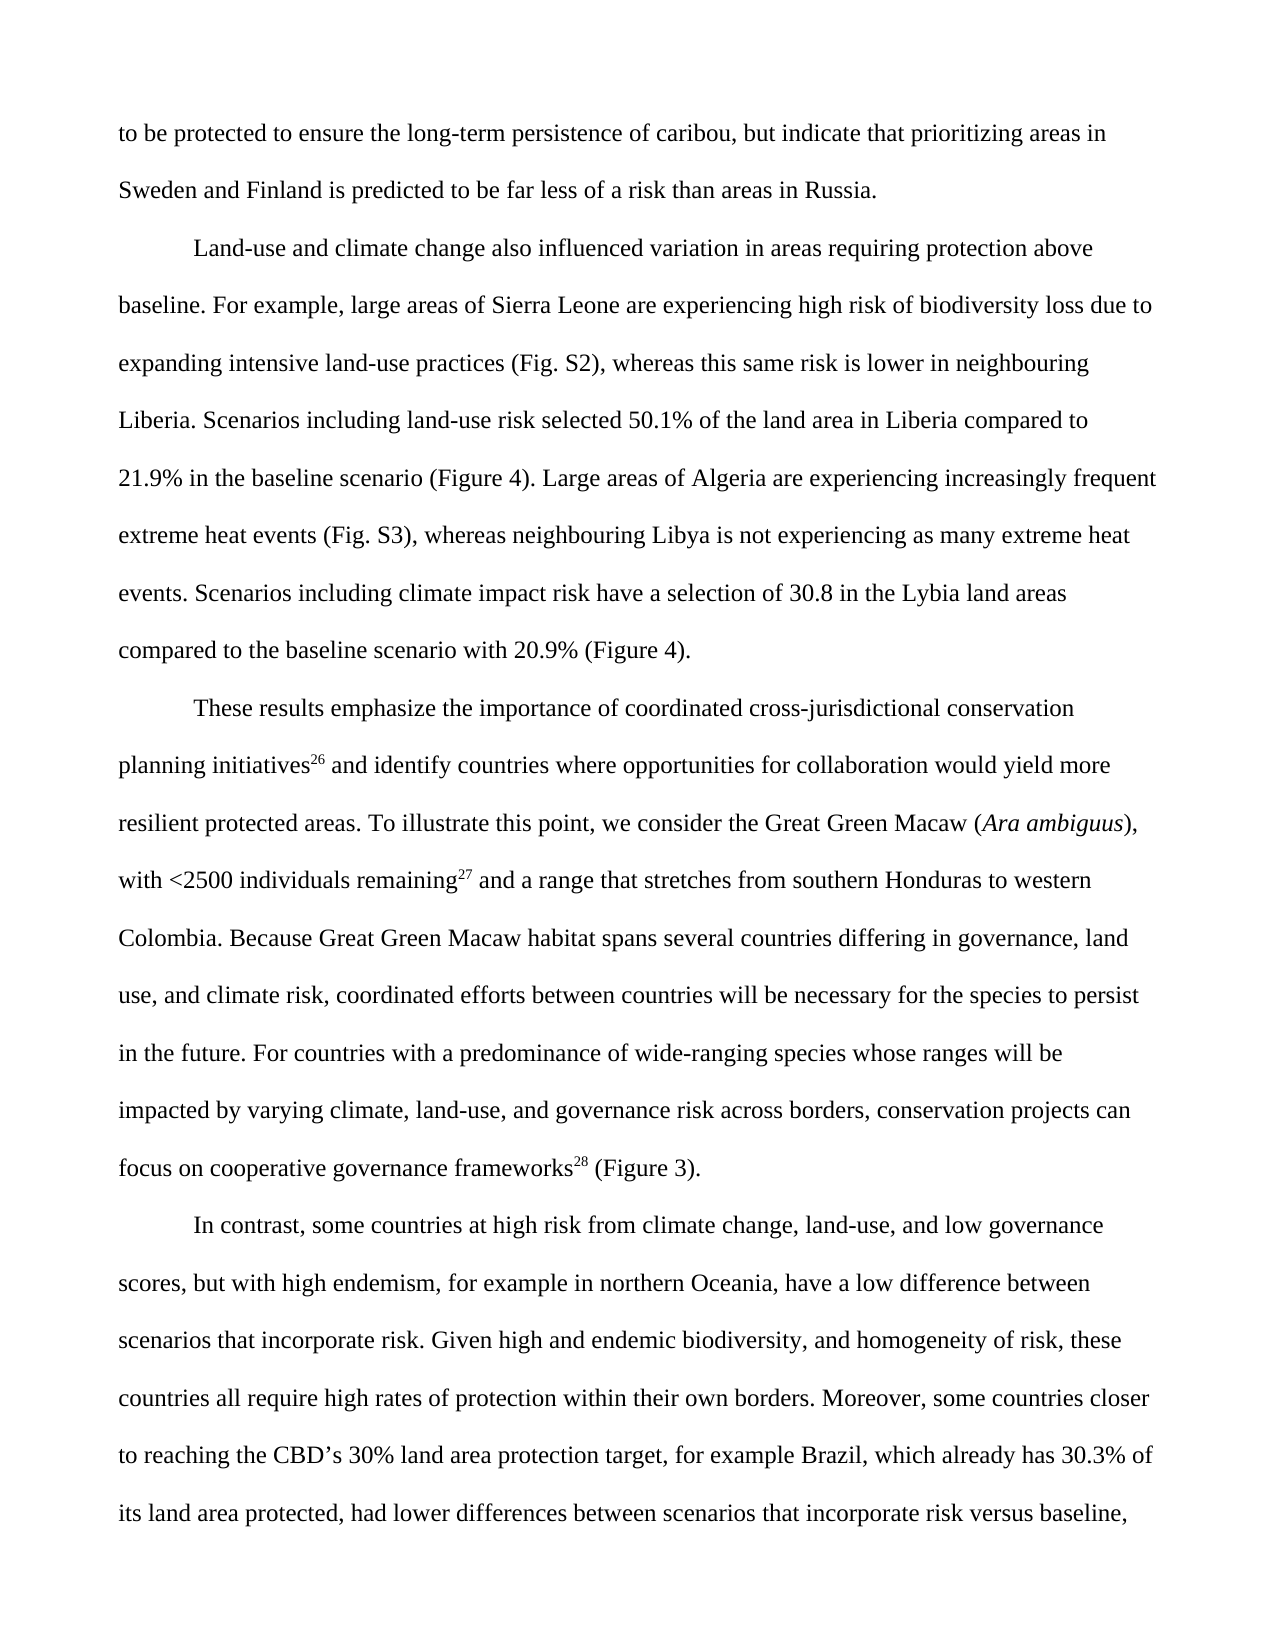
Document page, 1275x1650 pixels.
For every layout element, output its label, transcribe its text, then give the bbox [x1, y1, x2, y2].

text Land-use and climate change also influenced variation in areas requiring protection above baseline. For example, large areas of Sierra Leone are experiencing high risk of biodiversity loss due to expanding intensive land-use practices (Fig. S2), whereas this same risk is lower in neighbouring Liberia. Scenarios including land-use risk selected 50.1% of the land area in Liberia compared to 21.9% in the baseline scenario (Figure 4). Large areas of Algeria are experiencing increasingly frequent extreme heat events (Fig. S3), whereas neighbouring Libya is not experiencing as many extreme heat events. Scenarios including climate impact risk have a selection of 30.8 in the Lybia land areas compared to the baseline scenario with 20.9% (Figure 4). [118, 233, 1157, 664]
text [118, 1211, 1157, 1527]
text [118, 118, 1157, 204]
text These results emphasize the importance of coordinated cross-jurisdictional conservation planning initiatives26 and identify countries where opportunities for collaboration would yield more resilient protected areas. To illustrate this point, we consider the Great Green Macaw (Ara ambiguus), with <2500 individuals remaining27 and a range that stretches from southern Honduras to western Colombia. Because Great Green Macaw habitat spans several countries differing in governance, land use, and climate risk, coordinated efforts between countries will be necessary for the species to persist in the future. For countries with a predominance of wide-ranging species whose ranges will be impacted by varying climate, land-use, and governance risk across borders, conservation projects can focus on cooperative governance frameworks28 (Figure 3). [118, 693, 1157, 1182]
